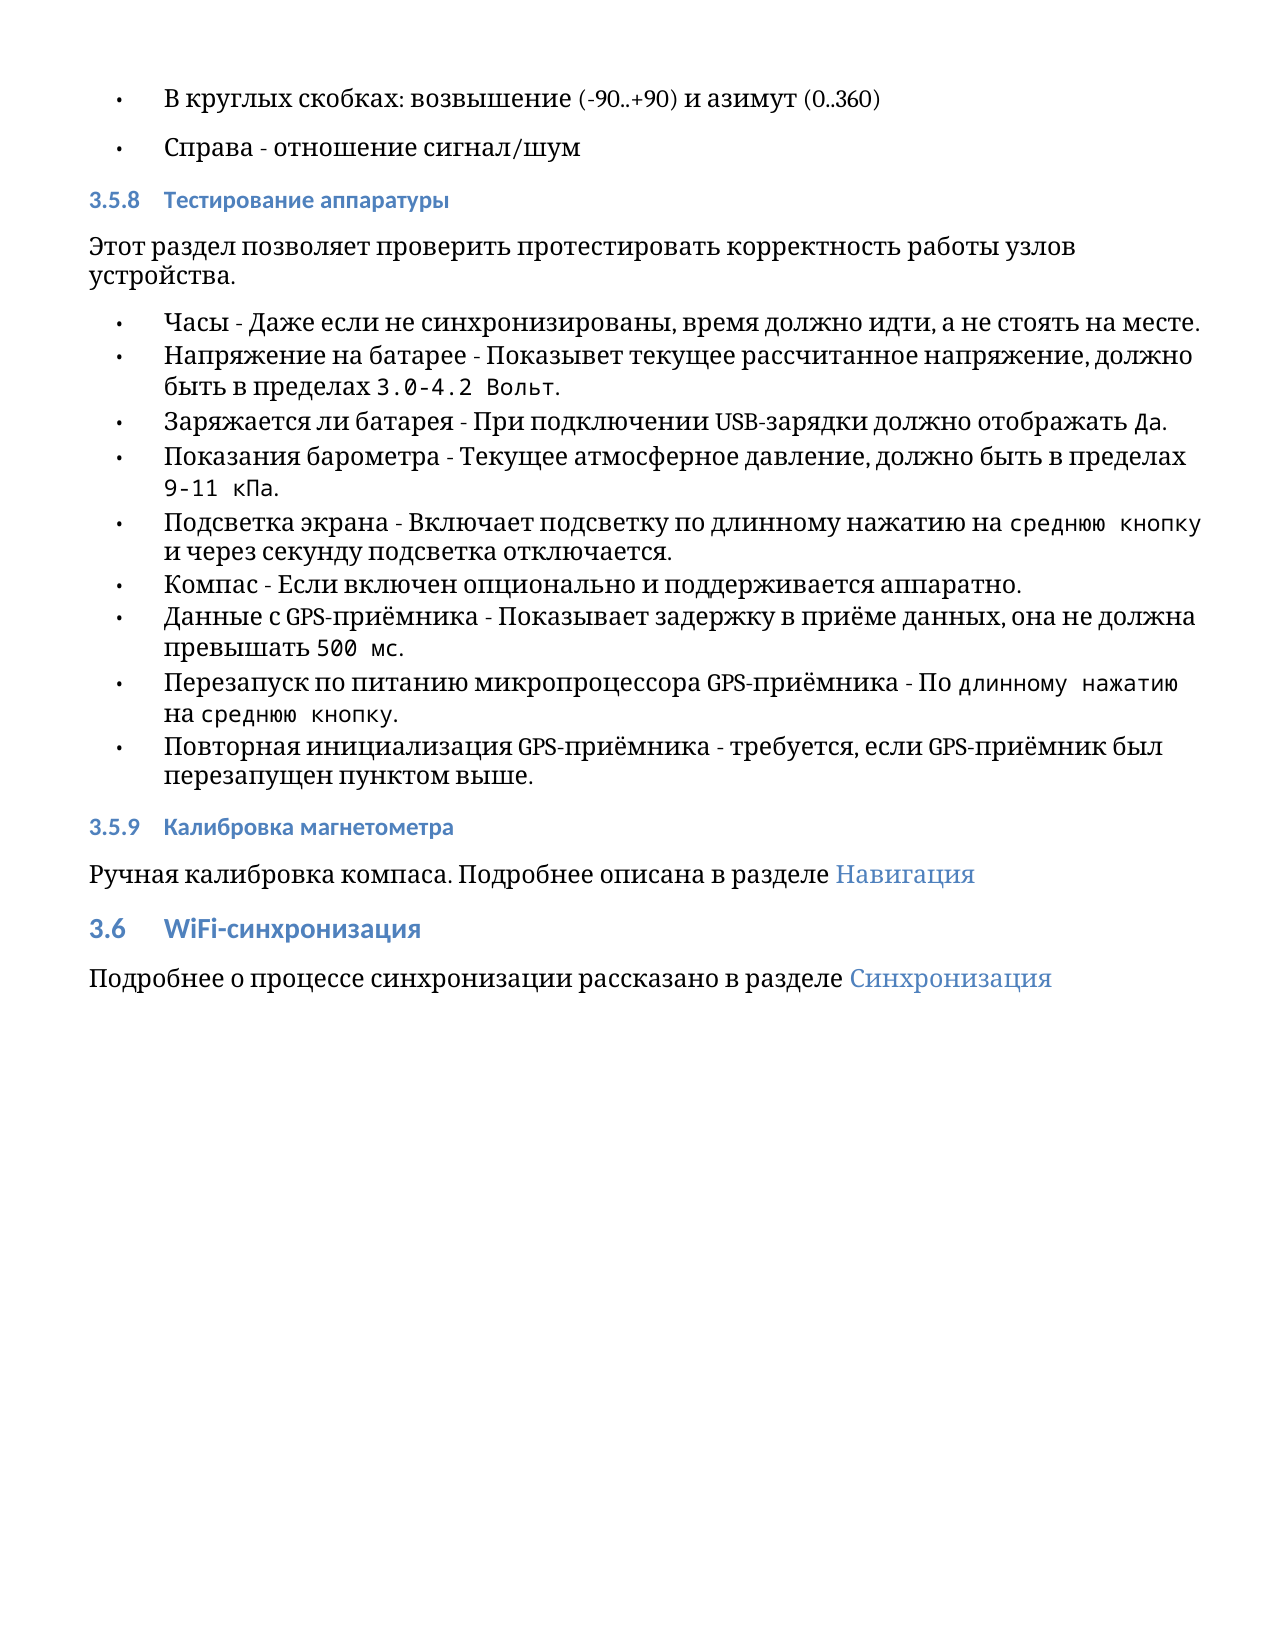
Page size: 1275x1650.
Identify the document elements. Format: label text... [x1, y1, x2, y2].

list Напряжение на батарее - Показывет текущее рассчитанное напряжение, должно быть в пределах 3.0-4.2 Вольт. [113, 342, 1211, 402]
list Компас - Если включен опционально и поддерживается аппаратно. [113, 571, 1211, 599]
subtitle 3.5.9 Калибровка магнетометра [88, 811, 1211, 842]
text Подробнее о процессе синхронизации рассказано в разделе Синхронизация [88, 964, 1211, 993]
list Часы - Даже если не синхронизированы, время должно идти, а не стоять на месте. [113, 309, 1211, 338]
text Этот раздел позволяет проверить протестировать корректность работы узлов устройства. [88, 233, 1211, 291]
list Заряжается ли батарея - При подключении USB-зарядки должно отображать Да. [113, 406, 1211, 437]
list Повторная инициализация GPS-приёмника - требуется, если GPS-приёмник был перезапущен пунктом выше. [113, 733, 1211, 791]
list Подсветка экрана - Включает подсветку по длинному нажатию на среднюю кнопку и через секунду подсветка отключается. [113, 507, 1211, 567]
text Ручная калибровка компаса. Подробнее описана в разделе Навигация [88, 861, 1211, 889]
list В круглых скобках: возвышение (-90..+90) и азимут (0..360) [113, 84, 1211, 113]
subtitle 3.6 WiFi-синхронизация [88, 910, 1211, 946]
list Перезапуск по питанию микропроцессора GPS-приёмника - По длинному нажатию на среднюю кнопку. [113, 667, 1211, 729]
subtitle 3.5.8 Тестирование аппаратуры [88, 184, 1211, 214]
list Справа - отношение сигнал/шум [113, 134, 1211, 163]
list Данные с GPS-приёмника - Показывает задержку в приёме данных, она не должна превышать 500 мс. [113, 603, 1211, 663]
list Показания барометра - Текущее атмосферное давление, должно быть в пределах 9-11 кПа. [113, 441, 1211, 503]
